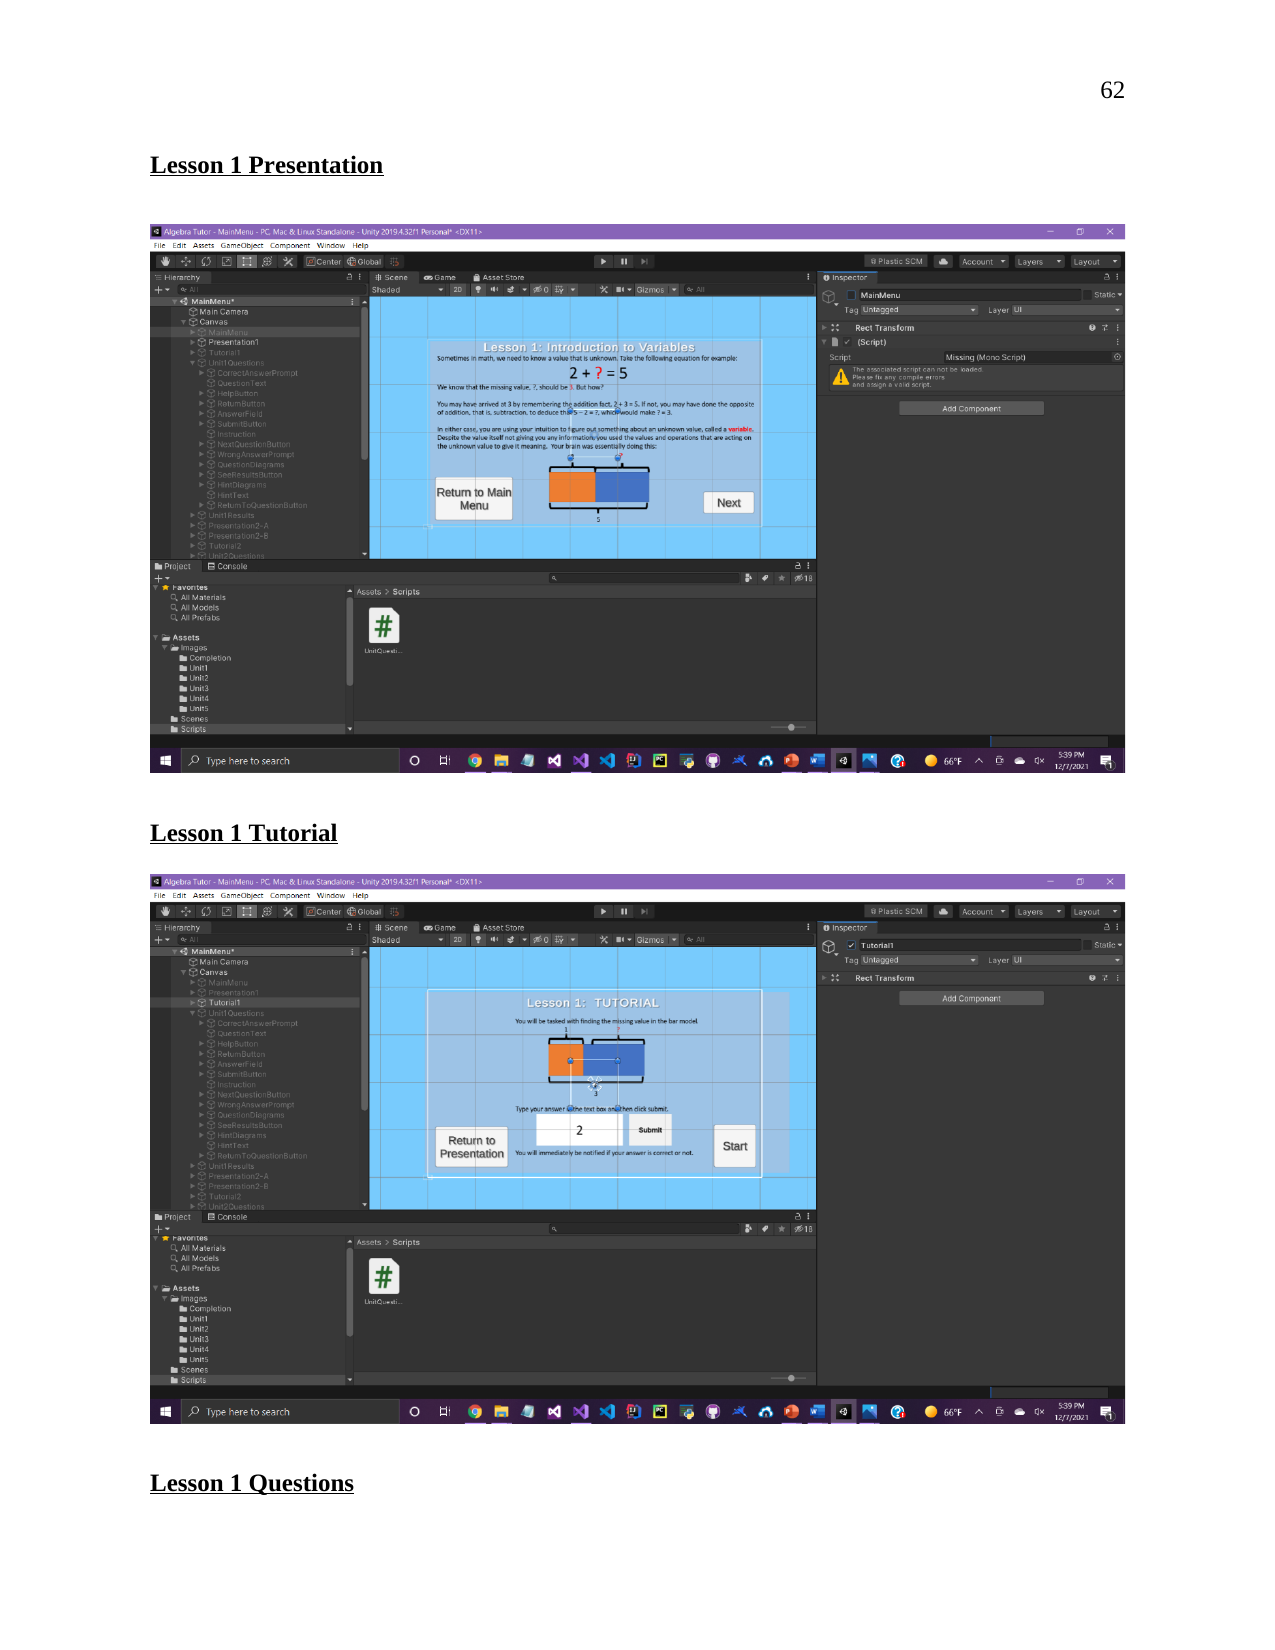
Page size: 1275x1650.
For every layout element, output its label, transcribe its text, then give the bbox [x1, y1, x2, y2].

picture [150, 224, 1125, 773]
picture [150, 874, 1125, 1424]
text Lesson 1 Presentation [150, 150, 1125, 179]
text Lesson 1 Questions [150, 1468, 1125, 1497]
text Lesson 1 Tutorial [150, 818, 1125, 874]
